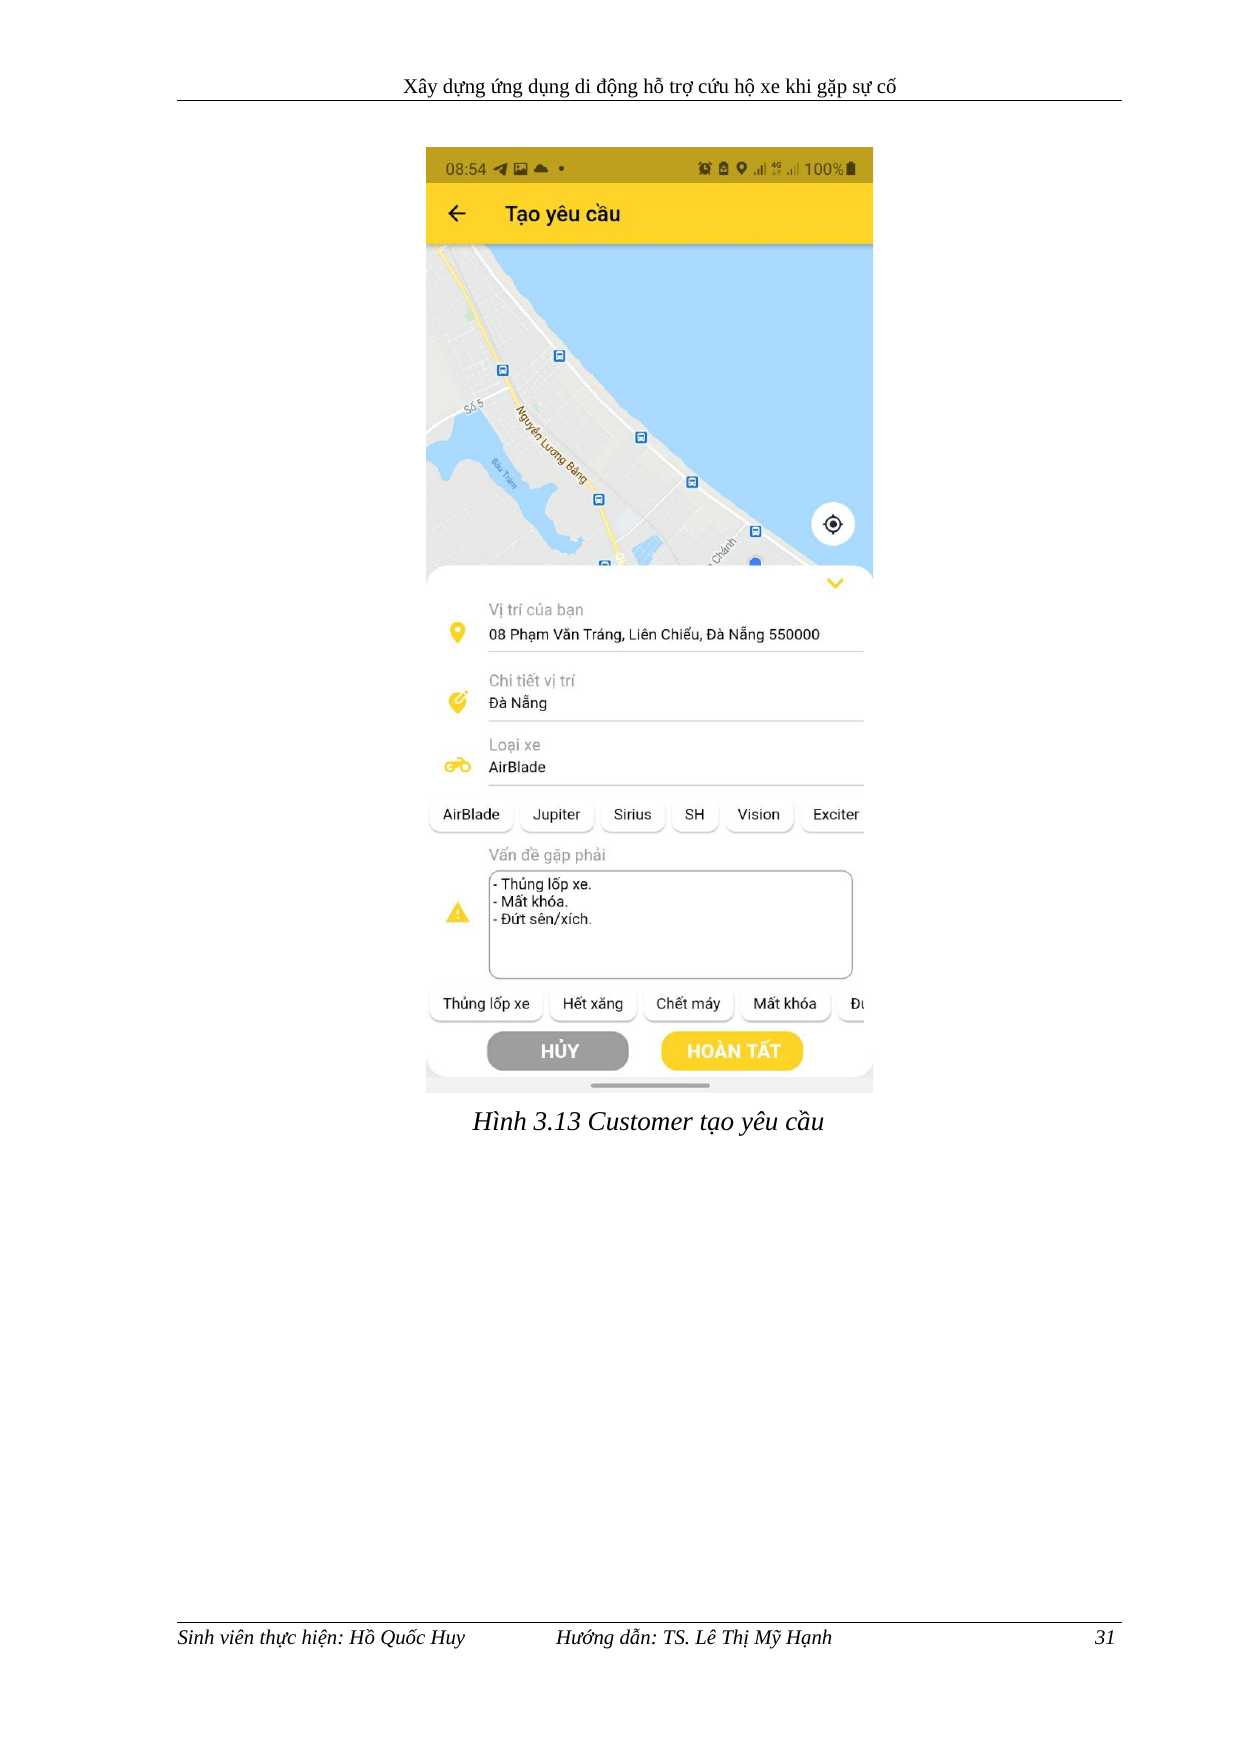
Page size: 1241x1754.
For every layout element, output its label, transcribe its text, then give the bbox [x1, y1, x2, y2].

picture [426, 147, 874, 1093]
